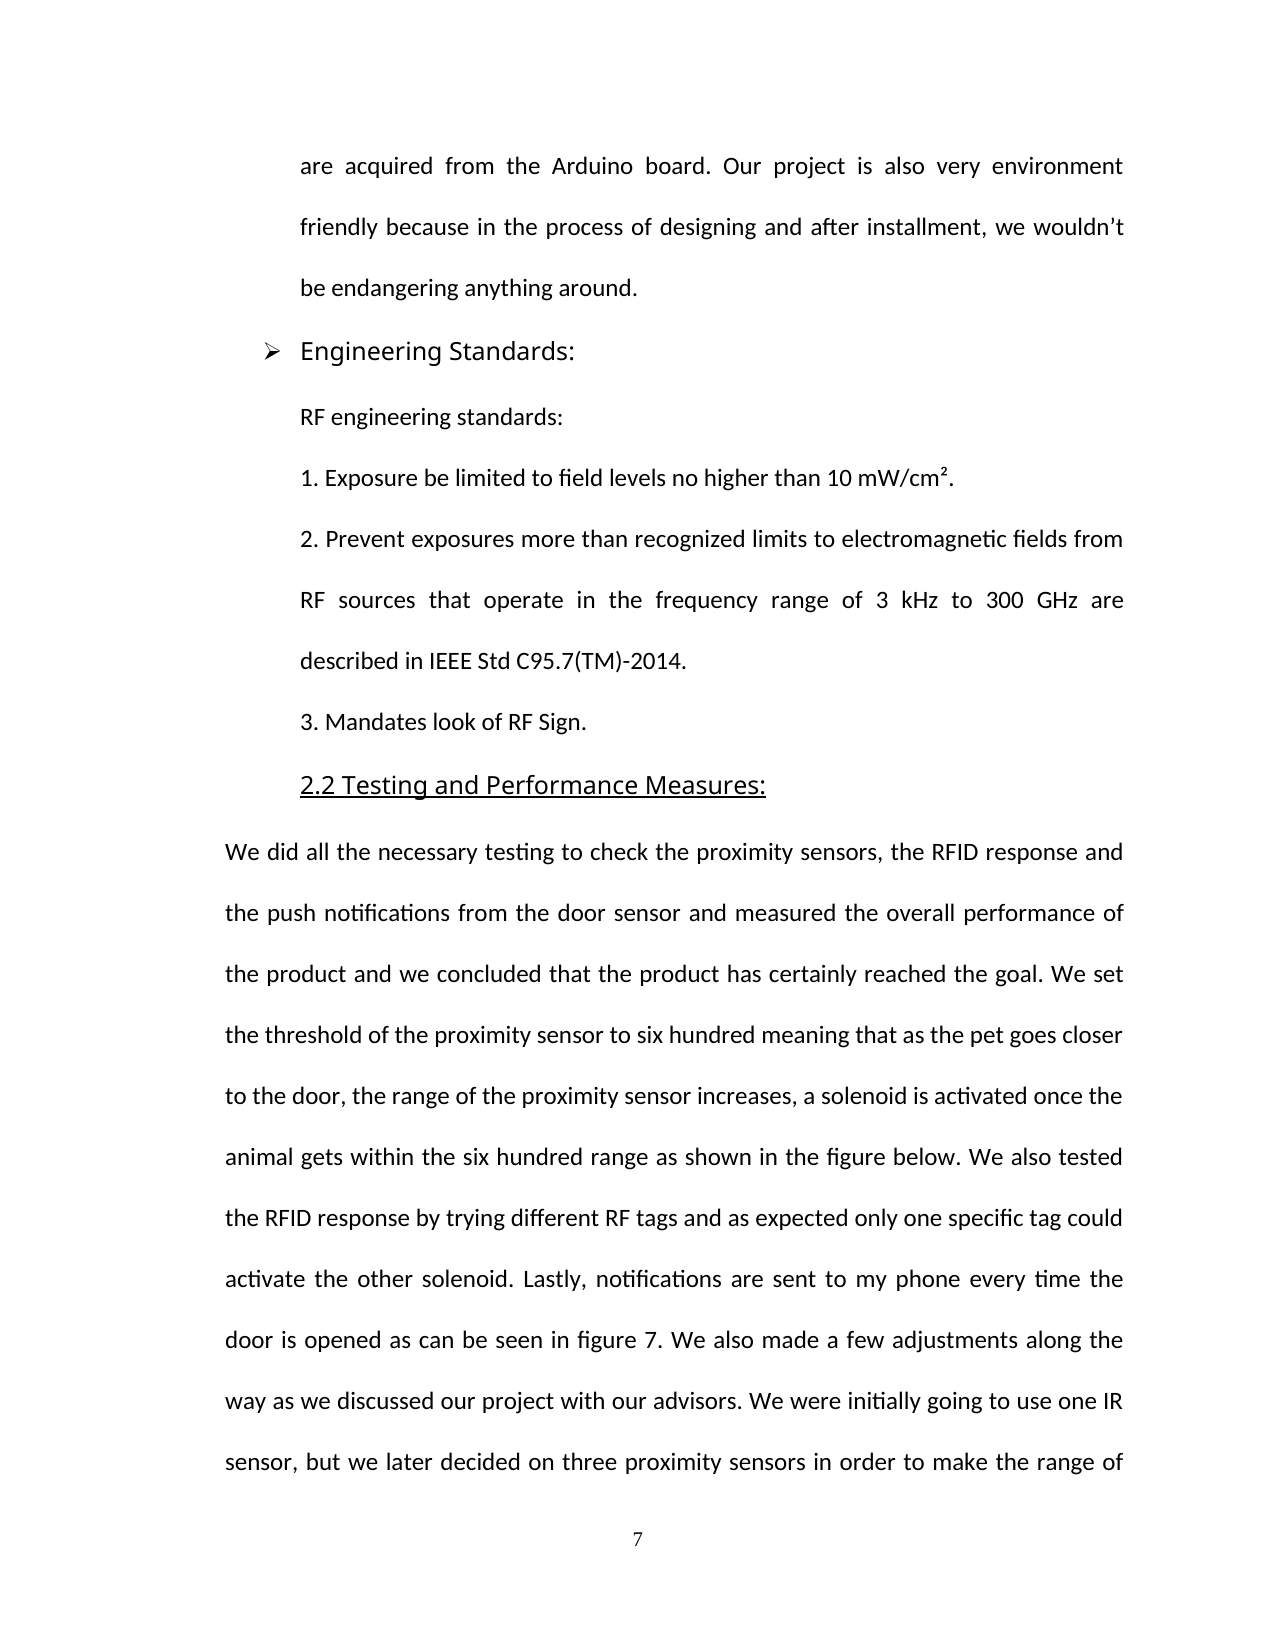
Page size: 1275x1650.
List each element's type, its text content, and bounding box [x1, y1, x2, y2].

list RF engineering standards: [300, 401, 1125, 432]
list 1. Exposure be limited to field levels no higher than 10 mW/cm². [300, 462, 1125, 493]
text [225, 836, 1125, 1477]
list Engineering Standards: [262, 333, 1125, 367]
text 2.2 Testing and Performance Measures: [225, 767, 1125, 802]
list 2. Prevent exposures more than recognized limits to electromagnetic fields from RF sources that operate in the frequency range of 3 kHz to 300 GHz are described in IEEE Std C95.7(TM)-2014. [300, 523, 1125, 676]
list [300, 150, 1125, 303]
list 3. Mandates look of RF Sign. [300, 706, 1125, 737]
